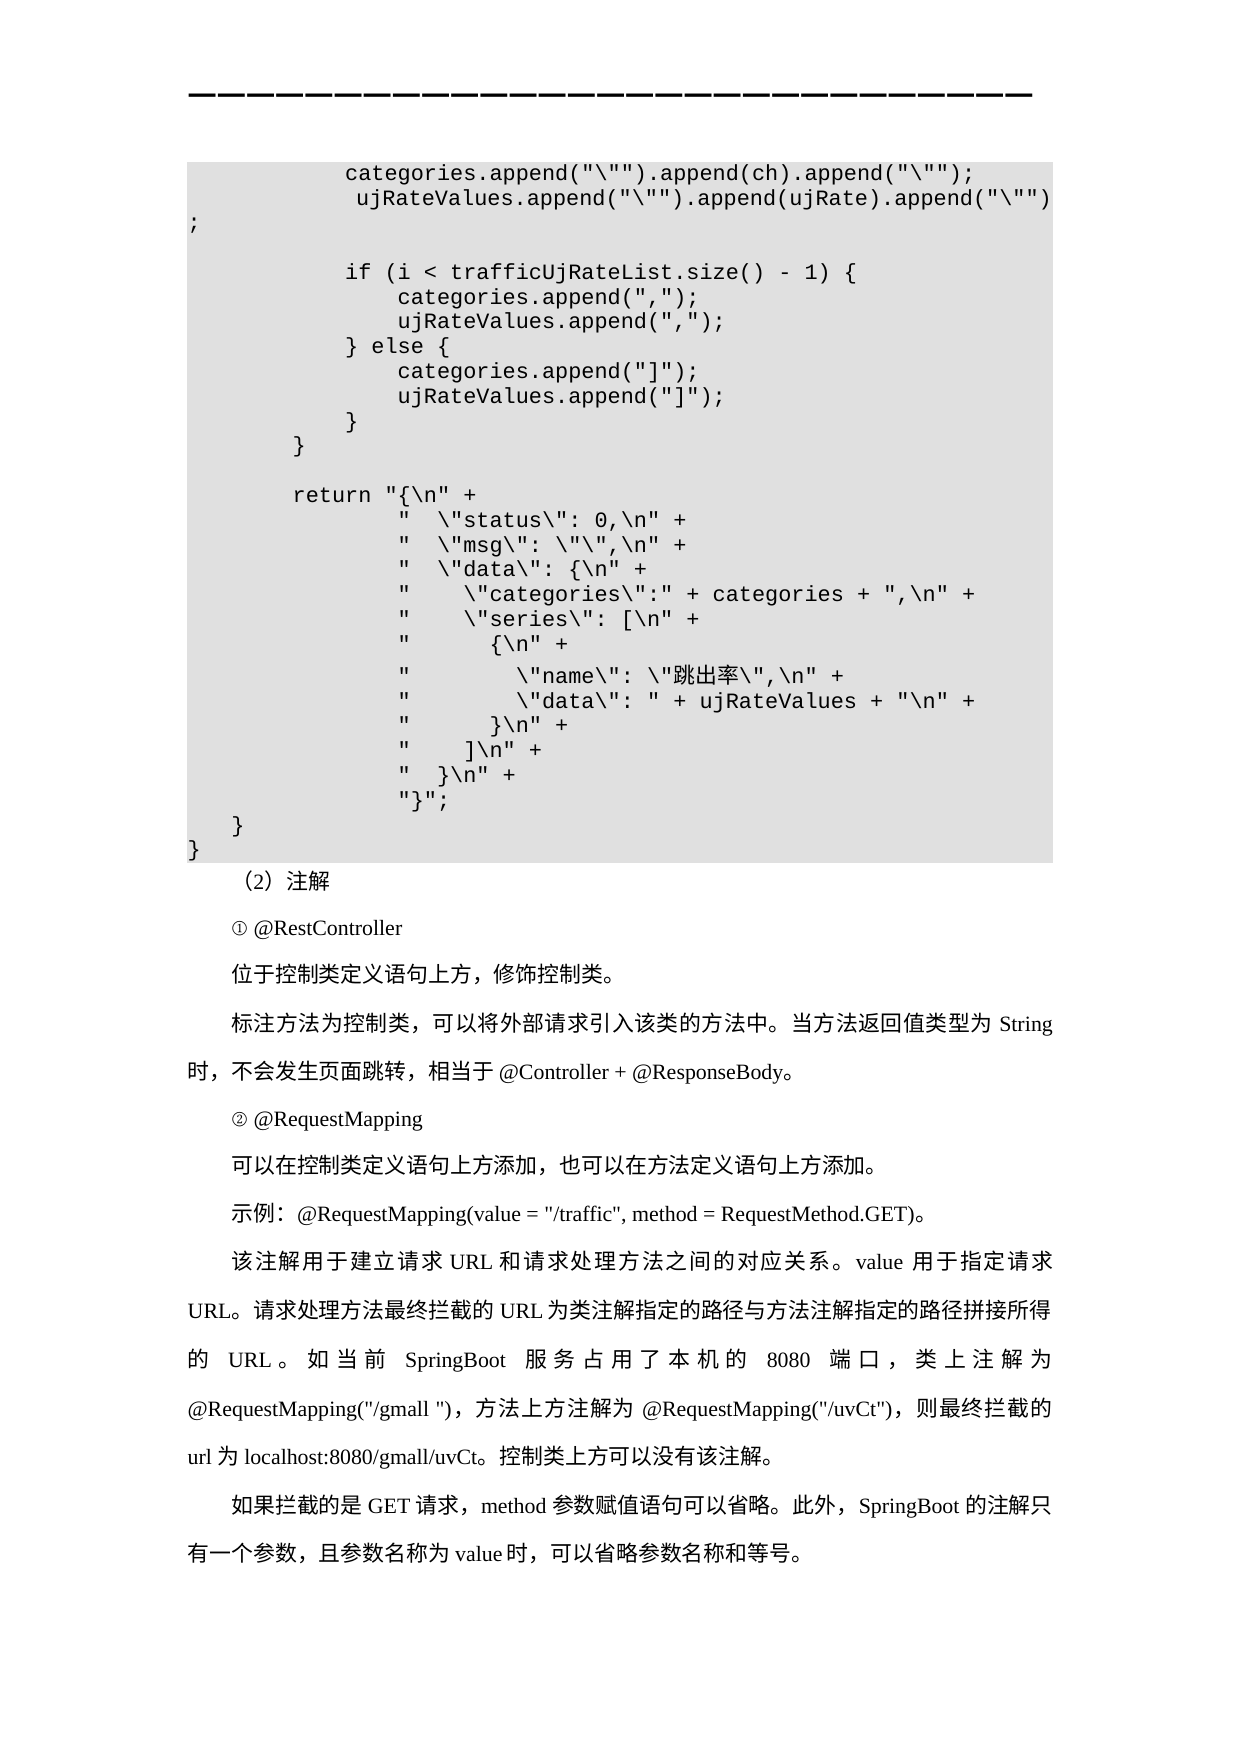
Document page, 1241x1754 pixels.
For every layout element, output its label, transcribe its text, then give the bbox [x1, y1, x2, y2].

text } else { [187, 336, 1053, 360]
text " }\n" + [187, 714, 1053, 739]
text ujRateValues.append(","); [187, 311, 1053, 336]
text } [187, 410, 1053, 435]
text 位于控制类定义语句上方，修饰控制类。 [187, 957, 1053, 989]
text 该注解用于建立请求URL和请求处理方法之间的对应关系。value 用于指定请求 URL。请求处理方法最终拦截的 URL为类注解指定的路径与方法注解指定的路径拼接所得的 URL。如当前 SpringBoot 服务占用了本机的 8080 端口，类上注解为 @RequestMapping("/gmall ")，方法上方注解为 @RequestMapping("/uvCt")，则最终拦截的 url 为 localhost:8080/gmall/uvCt。控制类上方可以没有该注解。 [187, 1244, 1053, 1471]
text " \"name\": \"跳出率\",\n" + [187, 658, 1053, 690]
text "}"; [187, 789, 1053, 814]
text " \"msg\": \"\",\n" + [187, 534, 1053, 559]
text 示例：@RequestMapping(value = "/traffic", method = RequestMethod.GET)。 [187, 1196, 1053, 1228]
text categories.append("\"").append(ch).append("\""); [187, 162, 1053, 187]
text ② @RequestMapping [187, 1102, 1053, 1135]
text return "{\n" + [187, 484, 1053, 509]
text " \"data\": {\n" + [187, 559, 1053, 583]
text 标注方法为控制类，可以将外部请求引入该类的方法中。当方法返回值类型为 String 时，不会发生页面跳转，相当于 @Controller + @ResponseBody。 [187, 1005, 1053, 1086]
text " ]\n" + [187, 739, 1053, 764]
text } [187, 814, 1053, 838]
text if (i < trafficUjRateList.size() - 1) { [187, 261, 1053, 286]
text } [187, 435, 1053, 459]
text } [187, 838, 1053, 863]
text categories.append("]"); [187, 360, 1053, 385]
text " \"status\": 0,\n" + [187, 509, 1053, 534]
text " \"categories\":" + categories + ",\n" + [187, 583, 1053, 608]
text " \"series\": [\n" + [187, 608, 1053, 633]
text " }\n" + [187, 764, 1053, 789]
text （2）注解 [187, 863, 1053, 896]
text 可以在控制类定义语句上方添加，也可以在方法定义语句上方添加。 [187, 1147, 1053, 1180]
text ujRateValues.append("\"").append(ujRate).append("\""); [187, 187, 1053, 236]
text ujRateValues.append("]"); [187, 385, 1053, 410]
text " {\n" + [187, 633, 1053, 658]
text " \"data\": " + ujRateValues + "\n" + [187, 690, 1053, 714]
text categories.append(","); [187, 286, 1053, 311]
text ① @RestController [187, 912, 1053, 944]
text 如果拦截的是 GET 请求，method 参数赋值语句可以省略。此外，SpringBoot 的注解只有一个参数，且参数名称为 value时，可以省略参数名称和等号。 [187, 1487, 1053, 1568]
